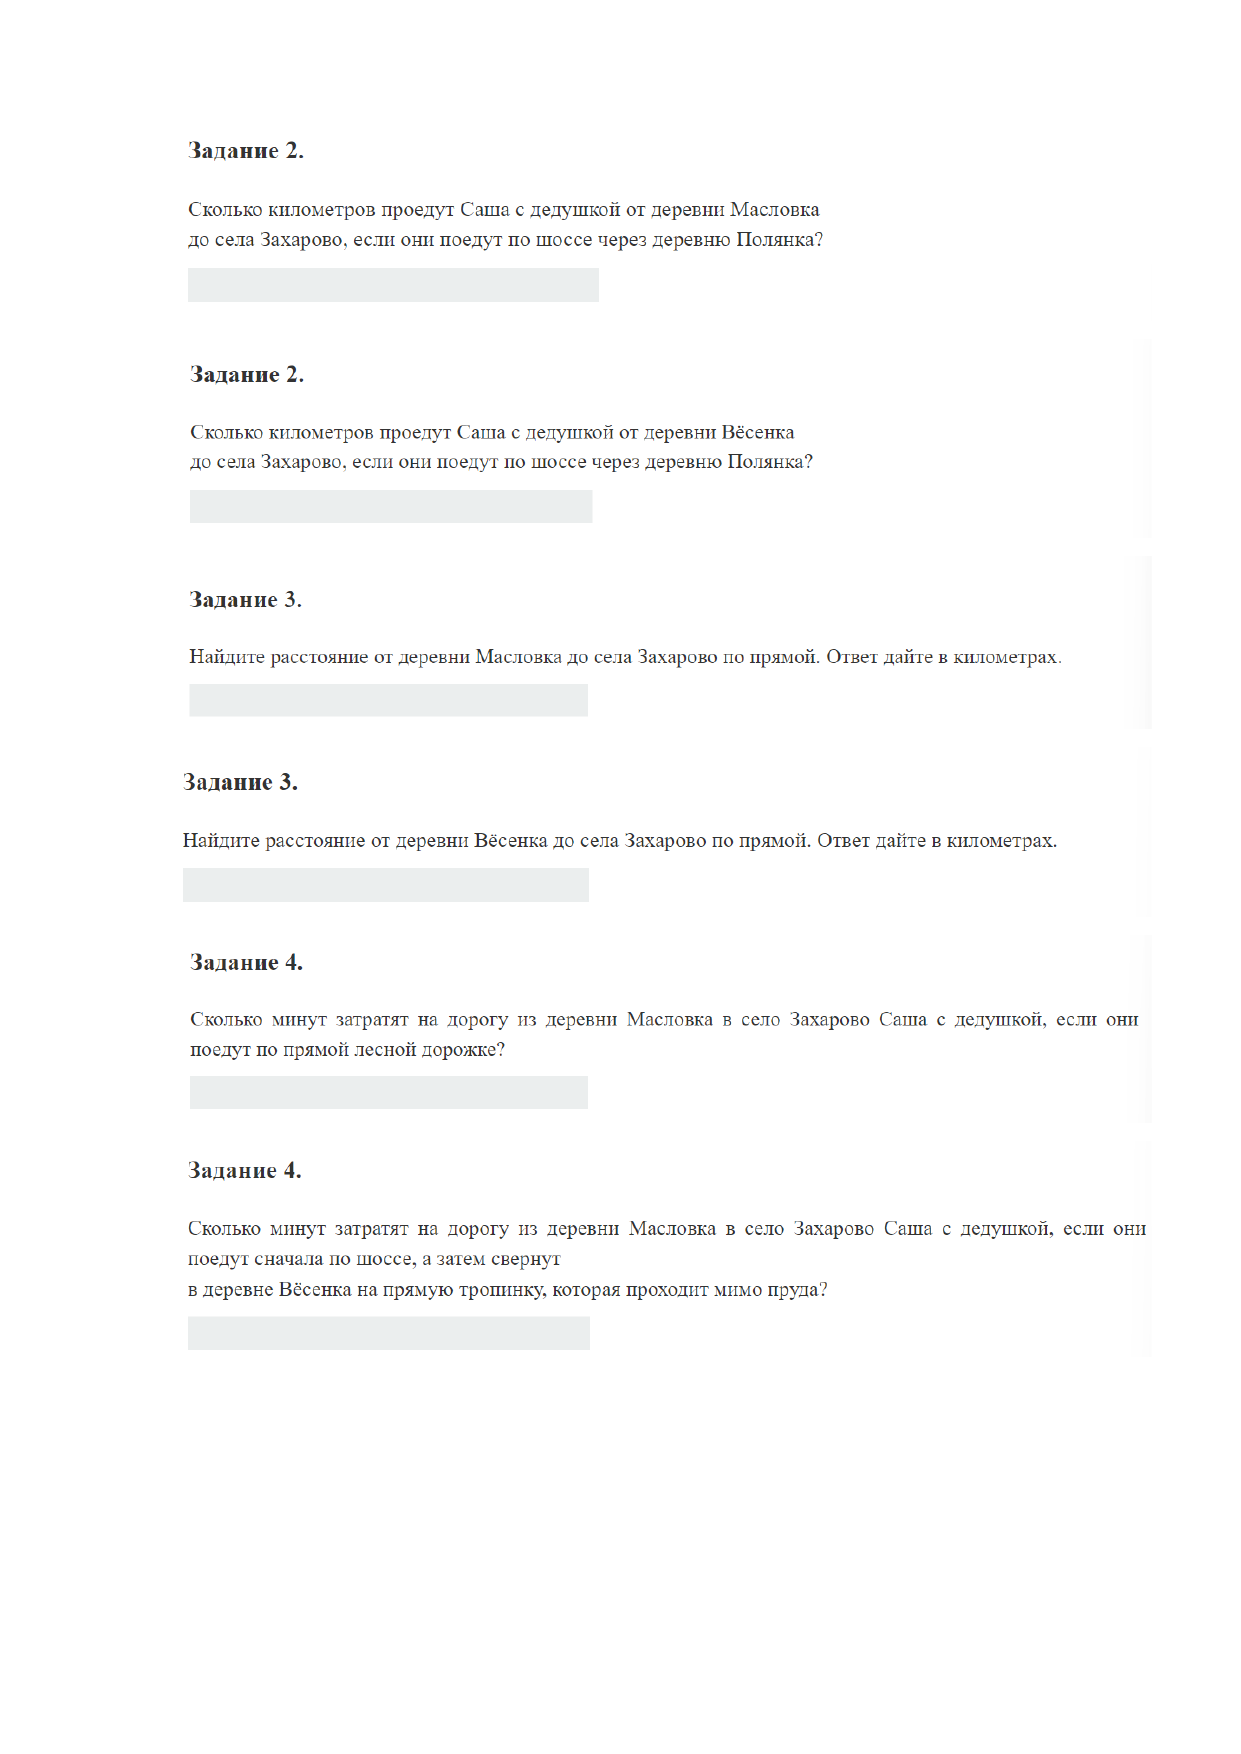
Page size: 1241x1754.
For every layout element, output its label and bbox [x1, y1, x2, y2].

picture [177, 1141, 1152, 1357]
picture [177, 935, 1152, 1123]
picture [177, 118, 1152, 321]
picture [177, 556, 1152, 729]
picture [177, 339, 1152, 538]
picture [177, 747, 1152, 917]
